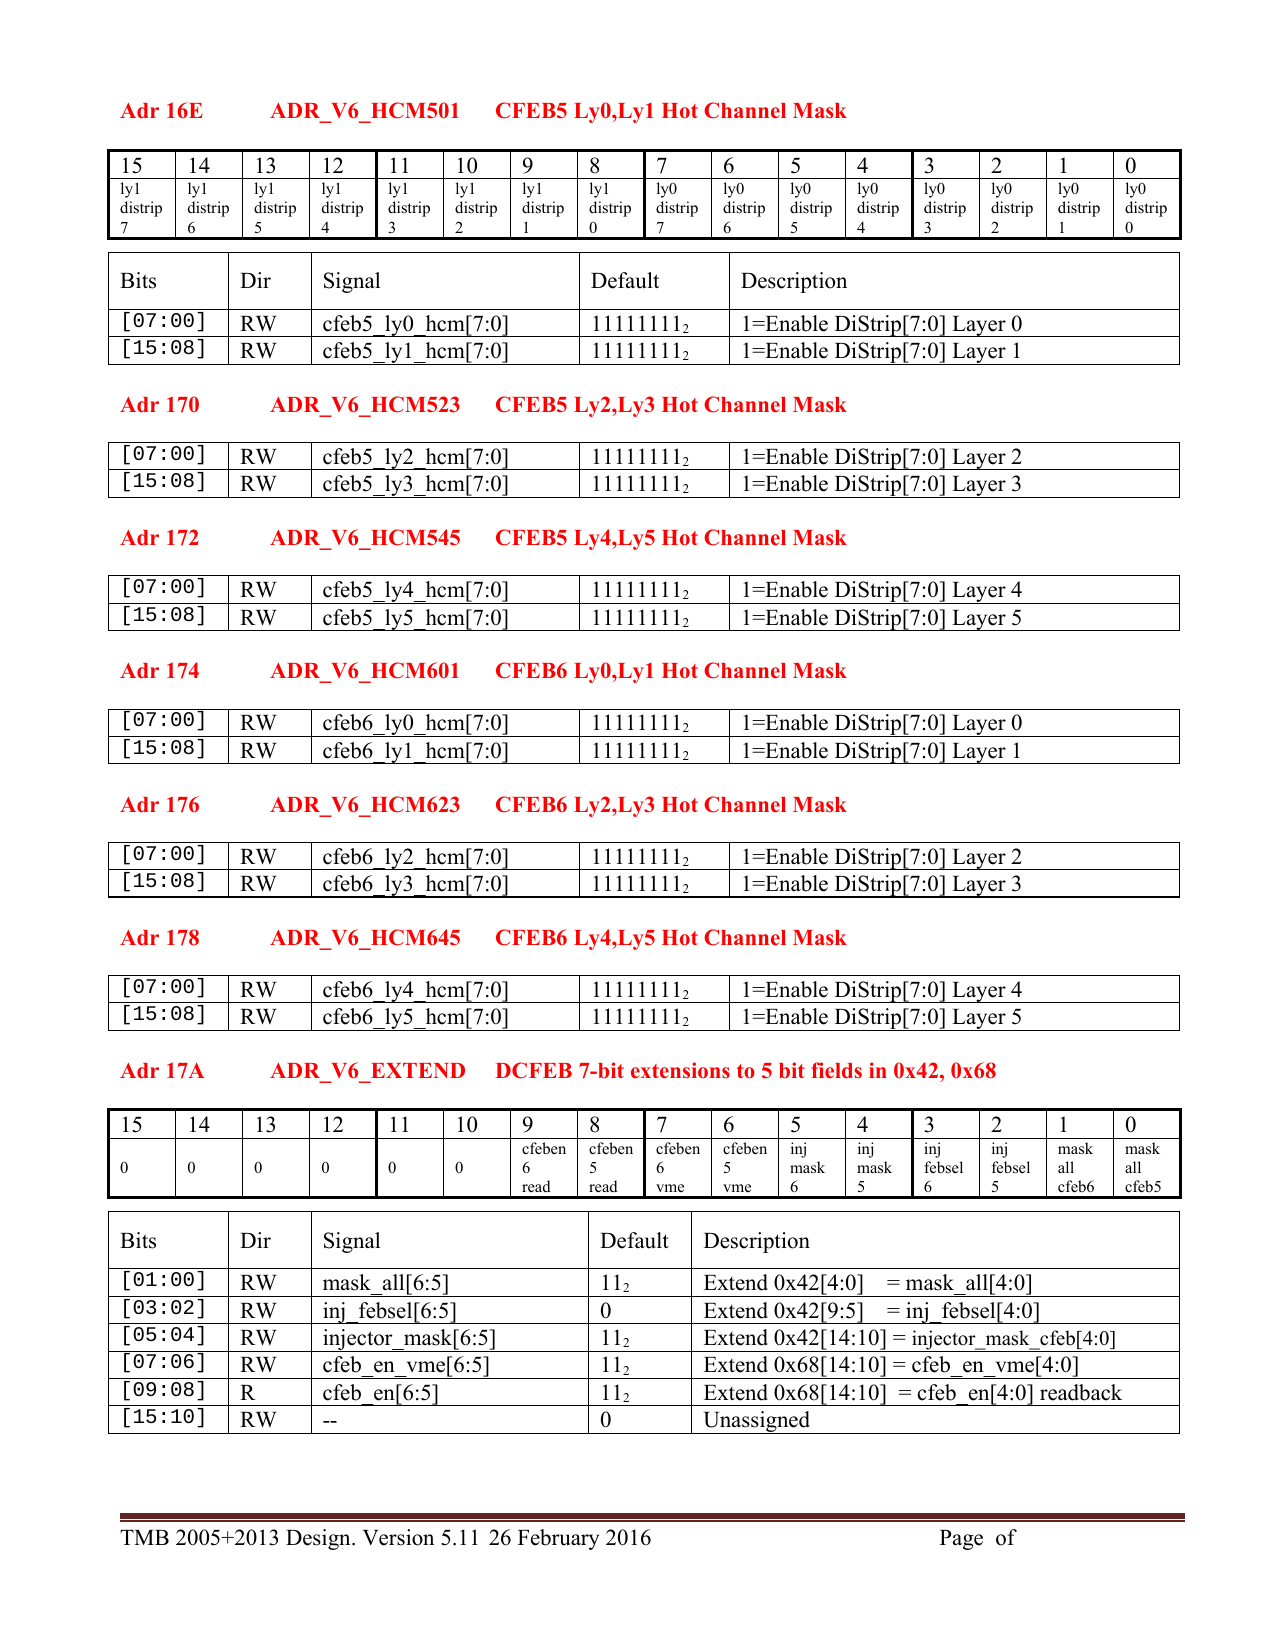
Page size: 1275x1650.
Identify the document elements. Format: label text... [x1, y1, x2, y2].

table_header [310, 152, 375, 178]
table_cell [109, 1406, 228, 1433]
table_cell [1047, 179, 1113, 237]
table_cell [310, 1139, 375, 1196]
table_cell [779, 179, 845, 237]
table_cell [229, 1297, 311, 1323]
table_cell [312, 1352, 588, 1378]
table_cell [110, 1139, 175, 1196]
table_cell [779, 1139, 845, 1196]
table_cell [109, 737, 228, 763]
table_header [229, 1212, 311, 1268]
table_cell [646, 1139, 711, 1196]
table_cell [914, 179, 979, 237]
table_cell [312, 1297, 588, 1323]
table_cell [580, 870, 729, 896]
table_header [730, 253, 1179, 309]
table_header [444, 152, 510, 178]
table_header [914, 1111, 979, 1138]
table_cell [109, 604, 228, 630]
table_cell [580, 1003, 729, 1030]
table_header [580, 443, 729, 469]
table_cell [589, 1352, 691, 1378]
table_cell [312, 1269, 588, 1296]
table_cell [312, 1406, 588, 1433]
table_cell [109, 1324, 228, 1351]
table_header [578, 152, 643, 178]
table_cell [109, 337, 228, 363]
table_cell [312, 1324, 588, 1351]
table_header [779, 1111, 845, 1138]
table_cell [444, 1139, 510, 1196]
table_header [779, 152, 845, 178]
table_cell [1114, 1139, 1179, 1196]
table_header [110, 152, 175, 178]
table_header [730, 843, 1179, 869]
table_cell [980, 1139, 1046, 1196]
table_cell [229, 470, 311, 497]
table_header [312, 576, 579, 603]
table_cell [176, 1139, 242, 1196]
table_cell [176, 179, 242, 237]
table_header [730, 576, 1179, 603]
subtitle Adr 170 ADR_V6_HCM523 CFEB5 Ly2,Ly3 Hot Channel Mask [120, 391, 1185, 417]
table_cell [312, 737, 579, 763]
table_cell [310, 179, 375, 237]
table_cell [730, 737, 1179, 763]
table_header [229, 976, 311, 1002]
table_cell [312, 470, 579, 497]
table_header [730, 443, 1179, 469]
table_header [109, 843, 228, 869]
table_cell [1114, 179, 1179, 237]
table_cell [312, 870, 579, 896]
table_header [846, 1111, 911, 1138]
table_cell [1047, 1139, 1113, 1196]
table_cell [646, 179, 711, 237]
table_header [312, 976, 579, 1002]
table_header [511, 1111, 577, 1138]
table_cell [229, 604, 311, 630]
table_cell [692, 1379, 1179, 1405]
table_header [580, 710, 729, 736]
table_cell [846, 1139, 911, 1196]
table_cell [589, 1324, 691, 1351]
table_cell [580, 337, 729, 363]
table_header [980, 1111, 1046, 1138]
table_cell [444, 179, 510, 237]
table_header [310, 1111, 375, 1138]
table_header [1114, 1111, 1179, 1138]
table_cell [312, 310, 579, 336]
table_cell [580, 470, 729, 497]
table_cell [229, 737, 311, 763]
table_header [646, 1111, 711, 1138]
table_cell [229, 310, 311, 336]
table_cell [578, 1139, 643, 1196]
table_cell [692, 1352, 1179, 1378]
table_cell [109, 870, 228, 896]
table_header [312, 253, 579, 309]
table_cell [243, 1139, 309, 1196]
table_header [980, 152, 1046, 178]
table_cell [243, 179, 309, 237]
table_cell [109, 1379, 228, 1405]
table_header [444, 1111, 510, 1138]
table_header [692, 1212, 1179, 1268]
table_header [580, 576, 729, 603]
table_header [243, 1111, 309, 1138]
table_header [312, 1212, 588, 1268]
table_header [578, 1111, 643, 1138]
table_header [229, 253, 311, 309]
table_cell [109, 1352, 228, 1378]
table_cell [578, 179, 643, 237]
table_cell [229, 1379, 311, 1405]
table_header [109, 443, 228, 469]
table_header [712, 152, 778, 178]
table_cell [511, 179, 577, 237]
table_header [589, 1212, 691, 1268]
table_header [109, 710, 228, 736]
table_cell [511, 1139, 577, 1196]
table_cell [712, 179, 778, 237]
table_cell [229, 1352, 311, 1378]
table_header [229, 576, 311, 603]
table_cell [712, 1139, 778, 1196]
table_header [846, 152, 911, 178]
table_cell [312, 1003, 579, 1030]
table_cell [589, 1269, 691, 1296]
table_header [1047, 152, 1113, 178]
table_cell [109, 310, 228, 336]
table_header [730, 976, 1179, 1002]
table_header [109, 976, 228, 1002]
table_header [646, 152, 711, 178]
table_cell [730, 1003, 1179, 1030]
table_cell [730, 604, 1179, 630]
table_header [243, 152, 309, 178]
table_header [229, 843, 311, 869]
subtitle Adr 17A ADR_V6_EXTEND DCFEB 7-bit extensions to 5 bit fields in 0x42, 0x68 [120, 1057, 1185, 1083]
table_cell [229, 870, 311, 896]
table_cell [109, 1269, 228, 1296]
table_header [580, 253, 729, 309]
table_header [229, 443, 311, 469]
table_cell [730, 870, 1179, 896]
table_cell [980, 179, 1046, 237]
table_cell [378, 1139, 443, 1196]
subtitle Adr 178 ADR_V6_HCM645 CFEB6 Ly4,Ly5 Hot Channel Mask [120, 924, 1185, 950]
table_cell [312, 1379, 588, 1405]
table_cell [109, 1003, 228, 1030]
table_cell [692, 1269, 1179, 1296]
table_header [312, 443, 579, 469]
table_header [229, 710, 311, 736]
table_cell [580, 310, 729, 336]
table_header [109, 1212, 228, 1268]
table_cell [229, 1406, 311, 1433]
subtitle Adr 16E ADR_V6_HCM501 CFEB5 Ly0,Ly1 Hot Channel Mask [120, 97, 1185, 124]
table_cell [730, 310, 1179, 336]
subtitle Adr 176 ADR_V6_HCM623 CFEB6 Ly2,Ly3 Hot Channel Mask [120, 791, 1185, 817]
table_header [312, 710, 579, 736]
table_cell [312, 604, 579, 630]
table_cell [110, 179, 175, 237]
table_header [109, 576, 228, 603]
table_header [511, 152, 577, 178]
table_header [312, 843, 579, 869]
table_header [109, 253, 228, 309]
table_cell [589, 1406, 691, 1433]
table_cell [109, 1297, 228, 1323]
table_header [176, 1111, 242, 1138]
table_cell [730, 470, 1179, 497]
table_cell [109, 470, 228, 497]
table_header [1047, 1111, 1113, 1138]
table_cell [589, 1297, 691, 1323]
subtitle Adr 174 ADR_V6_HCM601 CFEB6 Ly0,Ly1 Hot Channel Mask [120, 657, 1185, 684]
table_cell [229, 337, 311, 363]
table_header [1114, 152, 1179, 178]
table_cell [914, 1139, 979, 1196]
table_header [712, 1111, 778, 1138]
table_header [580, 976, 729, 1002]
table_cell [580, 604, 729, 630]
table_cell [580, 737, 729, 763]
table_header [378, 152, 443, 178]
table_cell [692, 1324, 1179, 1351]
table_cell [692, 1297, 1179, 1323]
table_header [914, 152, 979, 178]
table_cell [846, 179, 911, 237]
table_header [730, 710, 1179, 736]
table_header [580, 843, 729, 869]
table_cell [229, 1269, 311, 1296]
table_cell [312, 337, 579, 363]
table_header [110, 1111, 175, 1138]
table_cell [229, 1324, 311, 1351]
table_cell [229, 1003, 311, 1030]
subtitle Adr 172 ADR_V6_HCM545 CFEB5 Ly4,Ly5 Hot Channel Mask [120, 524, 1185, 551]
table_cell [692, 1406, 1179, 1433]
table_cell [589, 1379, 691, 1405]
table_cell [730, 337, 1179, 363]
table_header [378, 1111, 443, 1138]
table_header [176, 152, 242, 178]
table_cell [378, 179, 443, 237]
